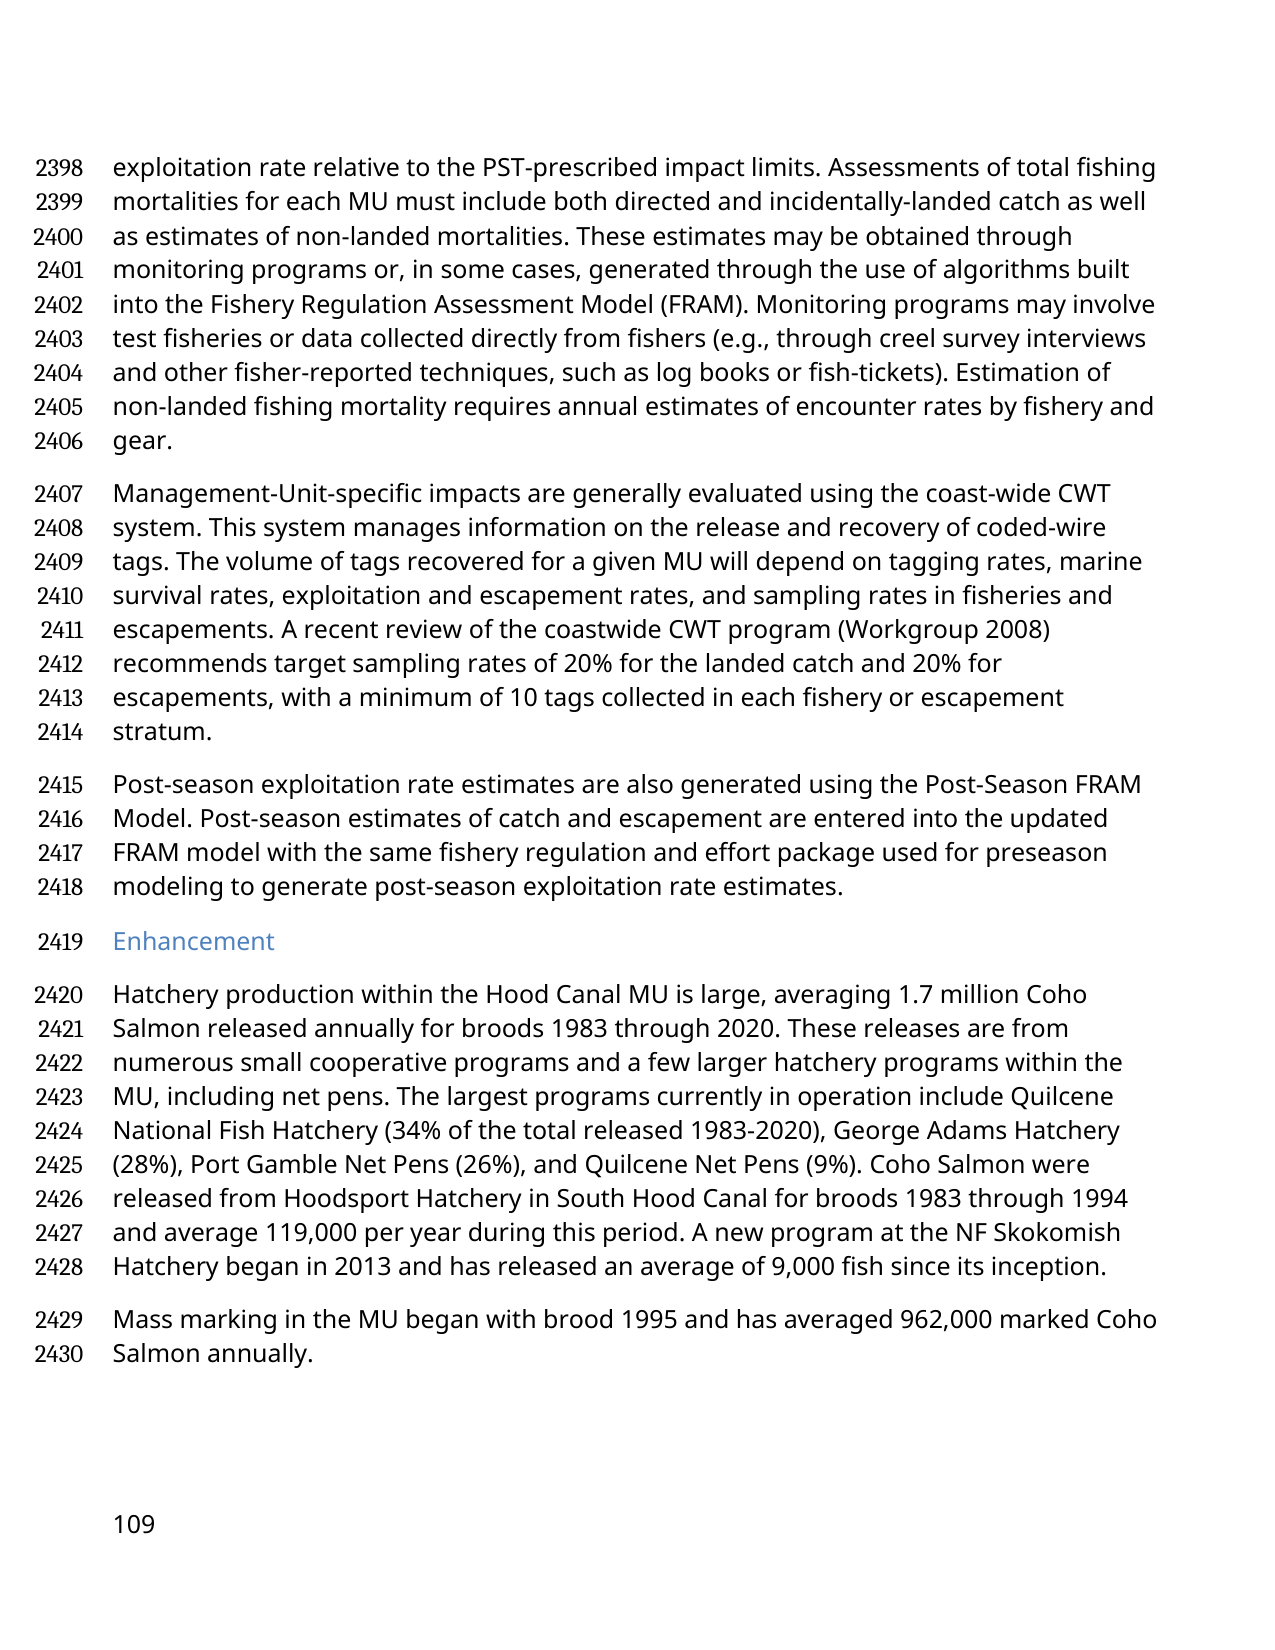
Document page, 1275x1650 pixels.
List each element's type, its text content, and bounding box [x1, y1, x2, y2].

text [112, 150, 1162, 457]
text Mass marking in the MU began with brood 1995 and has averaged 962,000 marked Coho Salmon annually. [112, 1302, 1162, 1370]
subtitle Enhancement [112, 924, 1162, 958]
text Management-Unit-specific impacts are generally evaluated using the coast-wide CWT system. This system manages information on the release and recovery of coded-wire tags. The volume of tags recovered for a given MU will depend on tagging rates, marine survival rates, exploitation and escapement rates, and sampling rates in fisheries and escapements. A recent review of the coastwide CWT program (Workgroup 2008) recommends target sampling rates of 20% for the landed catch and 20% for escapements, with a minimum of 10 tags collected in each fishery or escapement stratum. [112, 475, 1162, 748]
text Hatchery production within the Hood Canal MU is large, averaging 1.7 million Coho Salmon released annually for broods 1983 through 2020. These releases are from numerous small cooperative programs and a few larger hatchery programs within the MU, including net pens. The largest programs currently in operation include Quilcene National Fish Hatchery (34% of the total released 1983-2020), George Adams Hatchery (28%), Port Gamble Net Pens (26%), and Quilcene Net Pens (9%). Coho Salmon were released from Hoodsport Hatchery in South Hood Canal for broods 1983 through 1994 and average 119,000 per year during this period. A new program at the NF Skokomish Hatchery began in 2013 and has released an average of 9,000 fish since its inception. [112, 976, 1162, 1283]
text Post-season exploitation rate estimates are also generated using the Post-Season FRAM Model. Post-season estimates of catch and escapement are entered into the updated FRAM model with the same fishery regulation and effort package used for preseason modeling to generate post-season exploitation rate estimates. [112, 767, 1162, 903]
